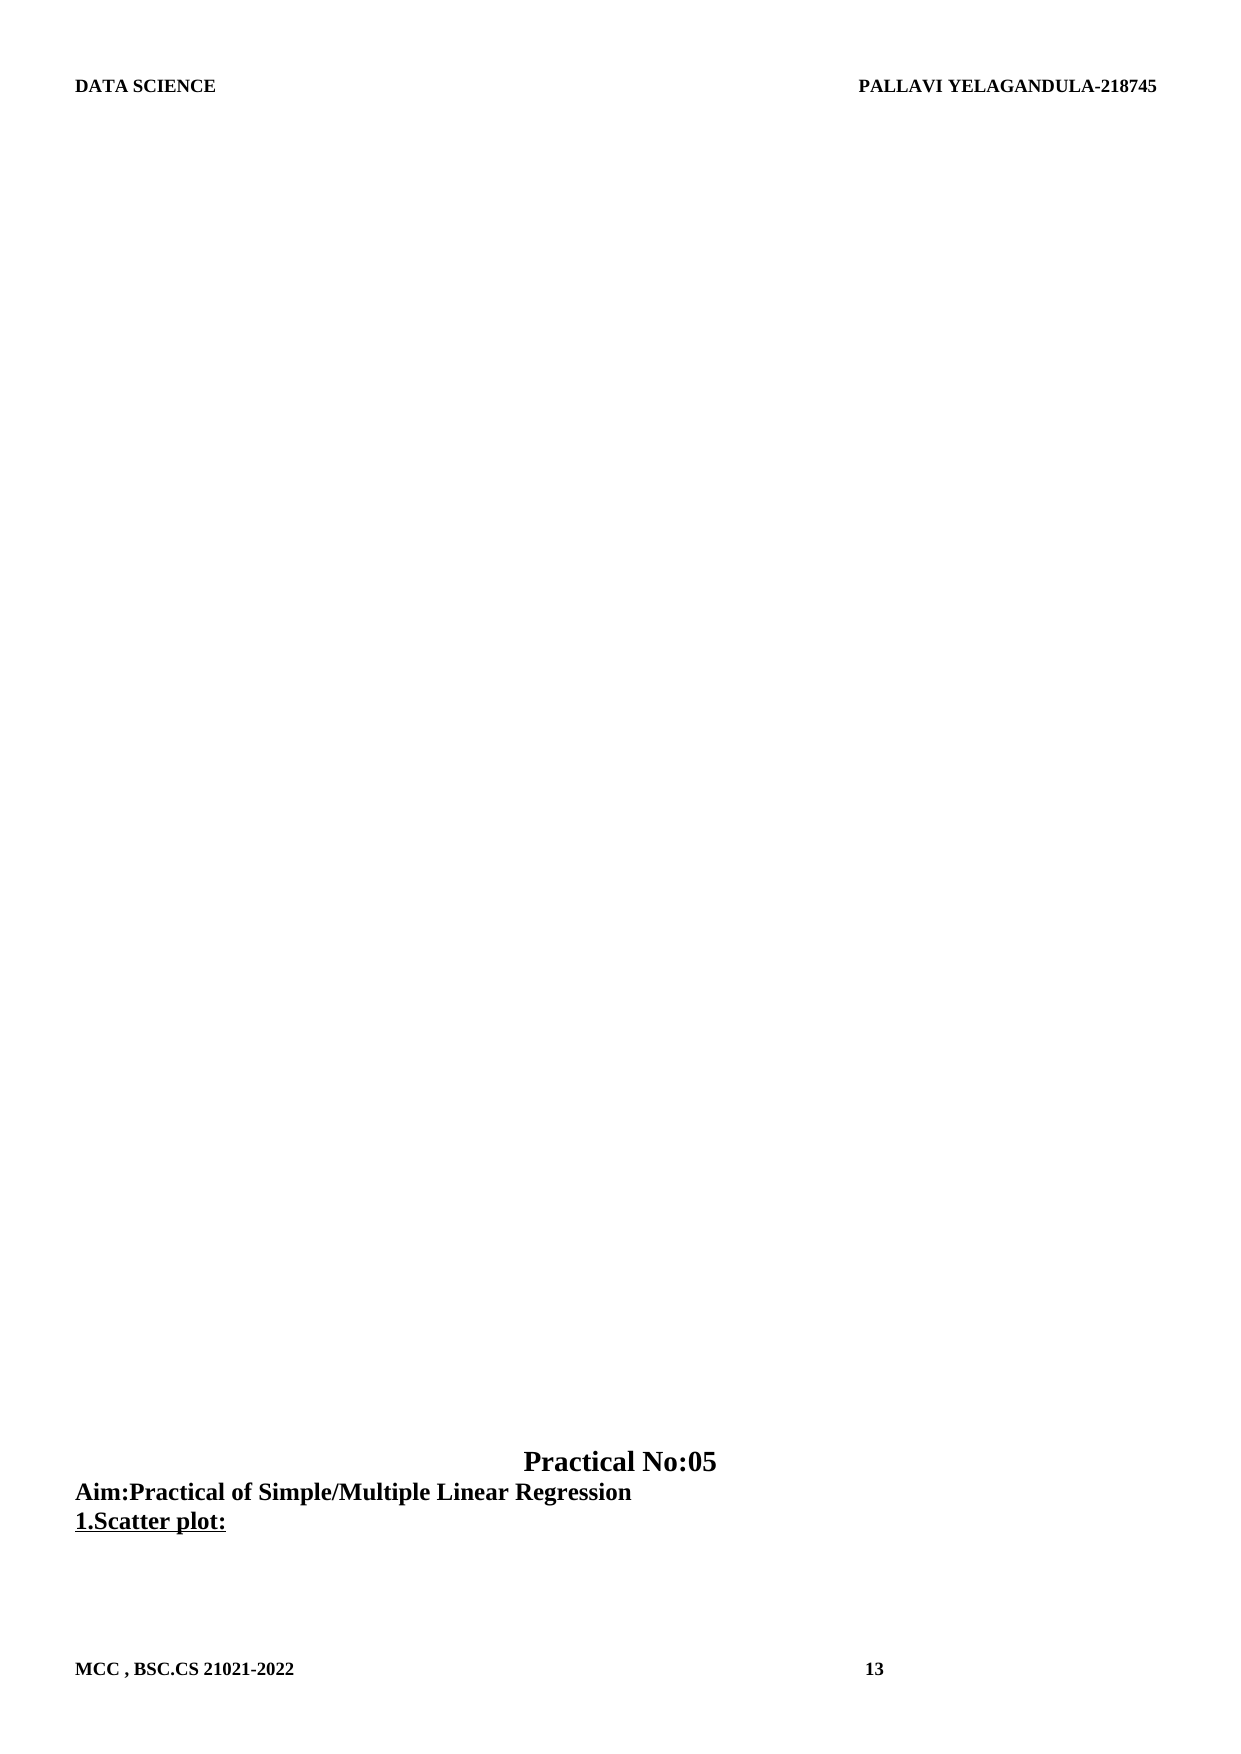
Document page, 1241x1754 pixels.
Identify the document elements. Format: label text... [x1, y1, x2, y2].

text Aim:Practical of Simple/Multiple Linear Regression [75, 1477, 1165, 1506]
text 1.Scatter plot: [75, 1506, 1165, 1535]
text Practical No:05 [75, 1444, 1165, 1477]
